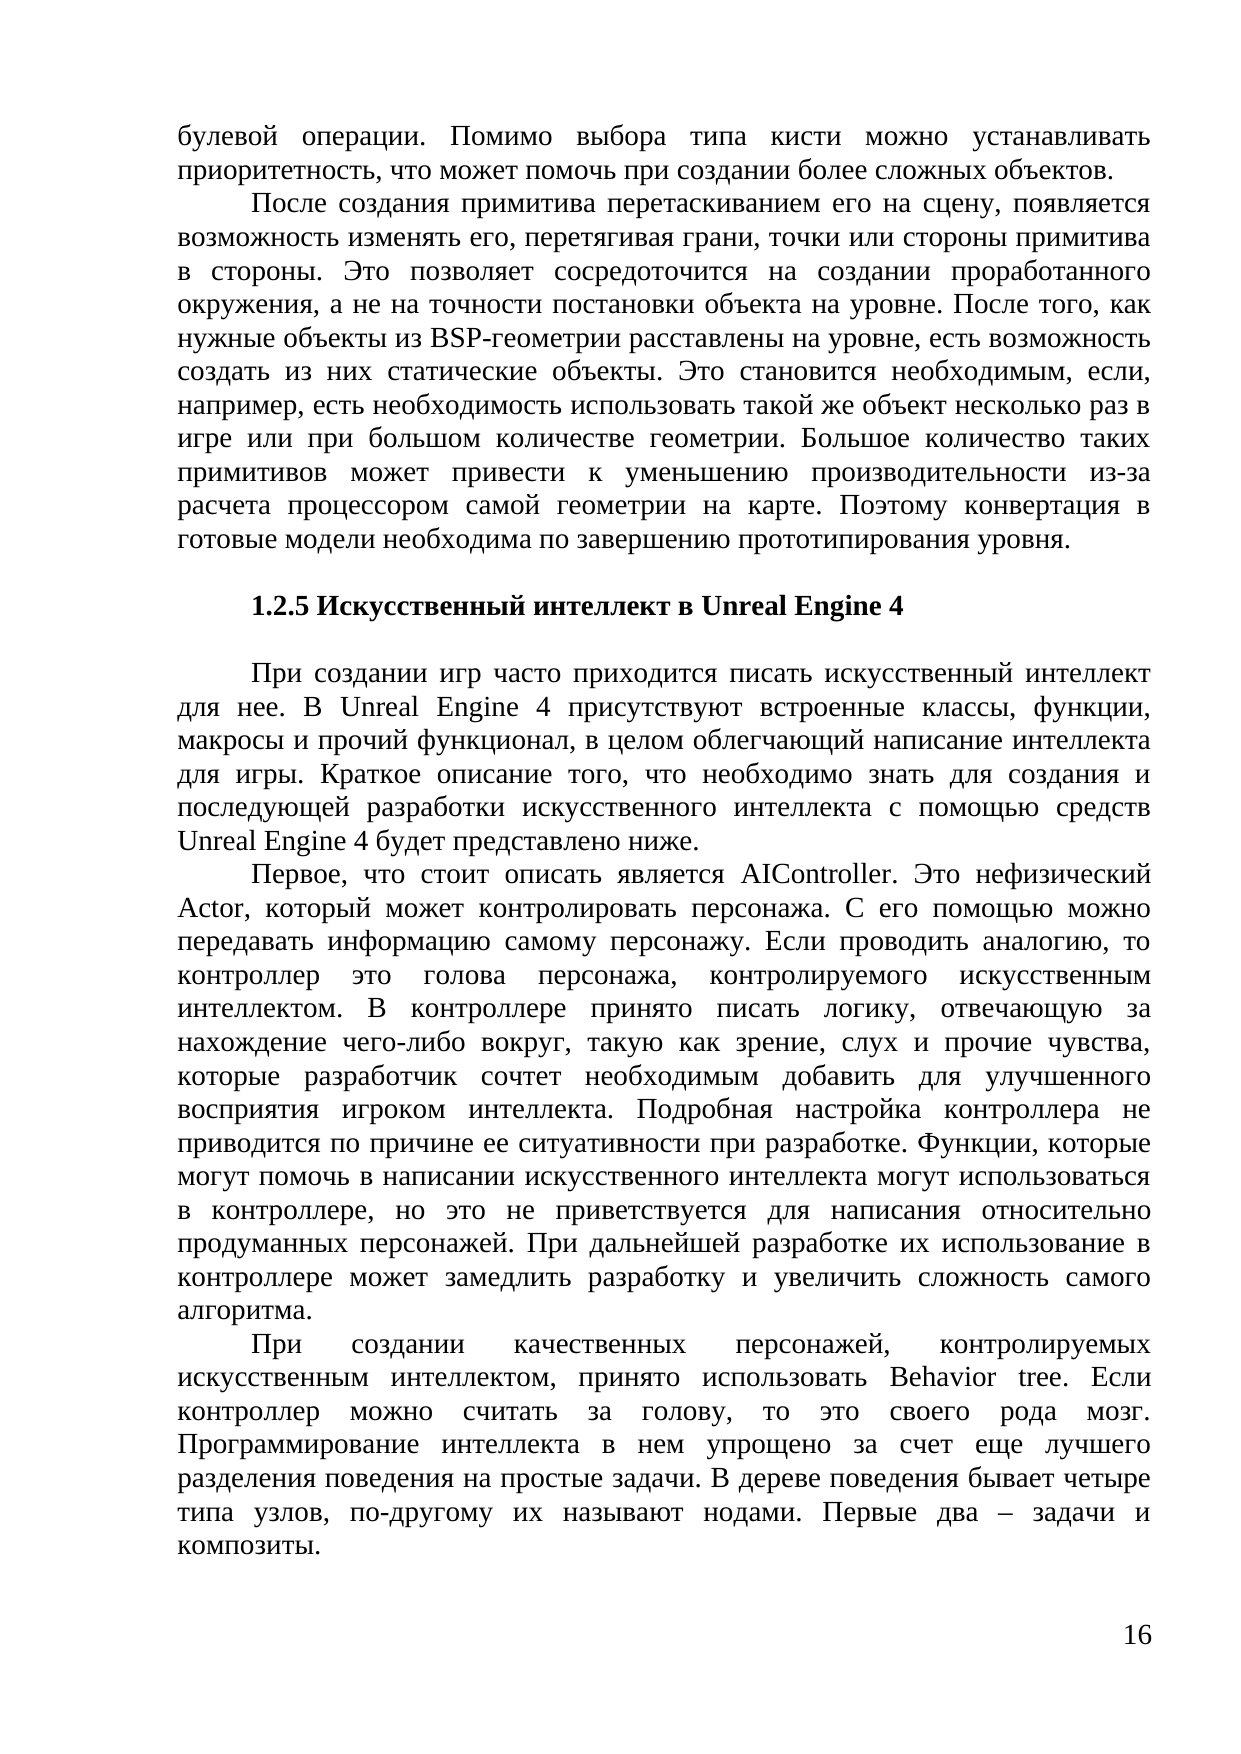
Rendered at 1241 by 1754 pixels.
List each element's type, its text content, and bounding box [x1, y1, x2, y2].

text Первое, что стоит описать является AIController. Это нефизический Actor, который может контролировать персонажа. С его помощью можно передавать информацию самому персонажу. Если проводить аналогию, то контроллер это голова персонажа, контролируемого искусственным интеллектом. В контроллере принято писать логику, отвечающую за нахождение чего-либо вокруг, такую как зрение, слух и прочие чувства, которые разработчик сочтет необходимым добавить для улучшенного восприятия игроком интеллекта. Подробная настройка контроллера не приводится по причине ее ситуативности при разработке. Функции, которые могут помочь в написании искусственного интеллекта могут использоваться в контроллере, но это не приветствуется для написания относительно продуманных персонажей. При дальнейшей разработке их использование в контроллере может замедлить разработку и увеличить сложность самого алгоритма. [177, 856, 1152, 1326]
text 1.2.5 Искусственный интеллект в Unreal Engine 4 [177, 588, 1152, 622]
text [177, 118, 1152, 186]
text После создания примитива перетаскиванием его на сцену, появляется возможность изменять его, перетягивая грани, точки или стороны примитива в стороны. Это позволяет сосредоточится на создании проработанного окружения, а не на точности постановки объекта на уровне. После того, как нужные объекты из BSP-геометрии расставлены на уровне, есть возможность создать из них статические объекты. Это становится необходимым, если, например, есть необходимость использовать такой же объект несколько раз в игре или при большом количестве геометрии. Большое количество таких примитивов может привести к уменьшению производительности из-за расчета процессором самой геометрии на карте. Поэтому конвертация в готовые модели необходима по завершению прототипирования уровня. [177, 186, 1152, 554]
text При создании качественных персонажей, контролируемых искусственным интеллектом, принято использовать Behavior tree. Если контроллер можно считать за голову, то это своего рода мозг. Программирование интеллекта в нем упрощено за счет еще лучшего разделения поведения на простые задачи. В дереве поведения бывает четыре типа узлов, по-другому их называют нодами. Первые два – задачи и композиты. [177, 1326, 1152, 1561]
text При создании игр часто приходится писать искусственный интеллект для нее. В Unreal Engine 4 присутствуют встроенные классы, функции, макросы и прочий функционал, в целом облегчающий написание интеллекта для игры. Краткое описание того, что необходимо знать для создания и последующей разработки искусственного интеллекта с помощью средств Unreal Engine 4 будет представлено ниже. [177, 655, 1152, 856]
